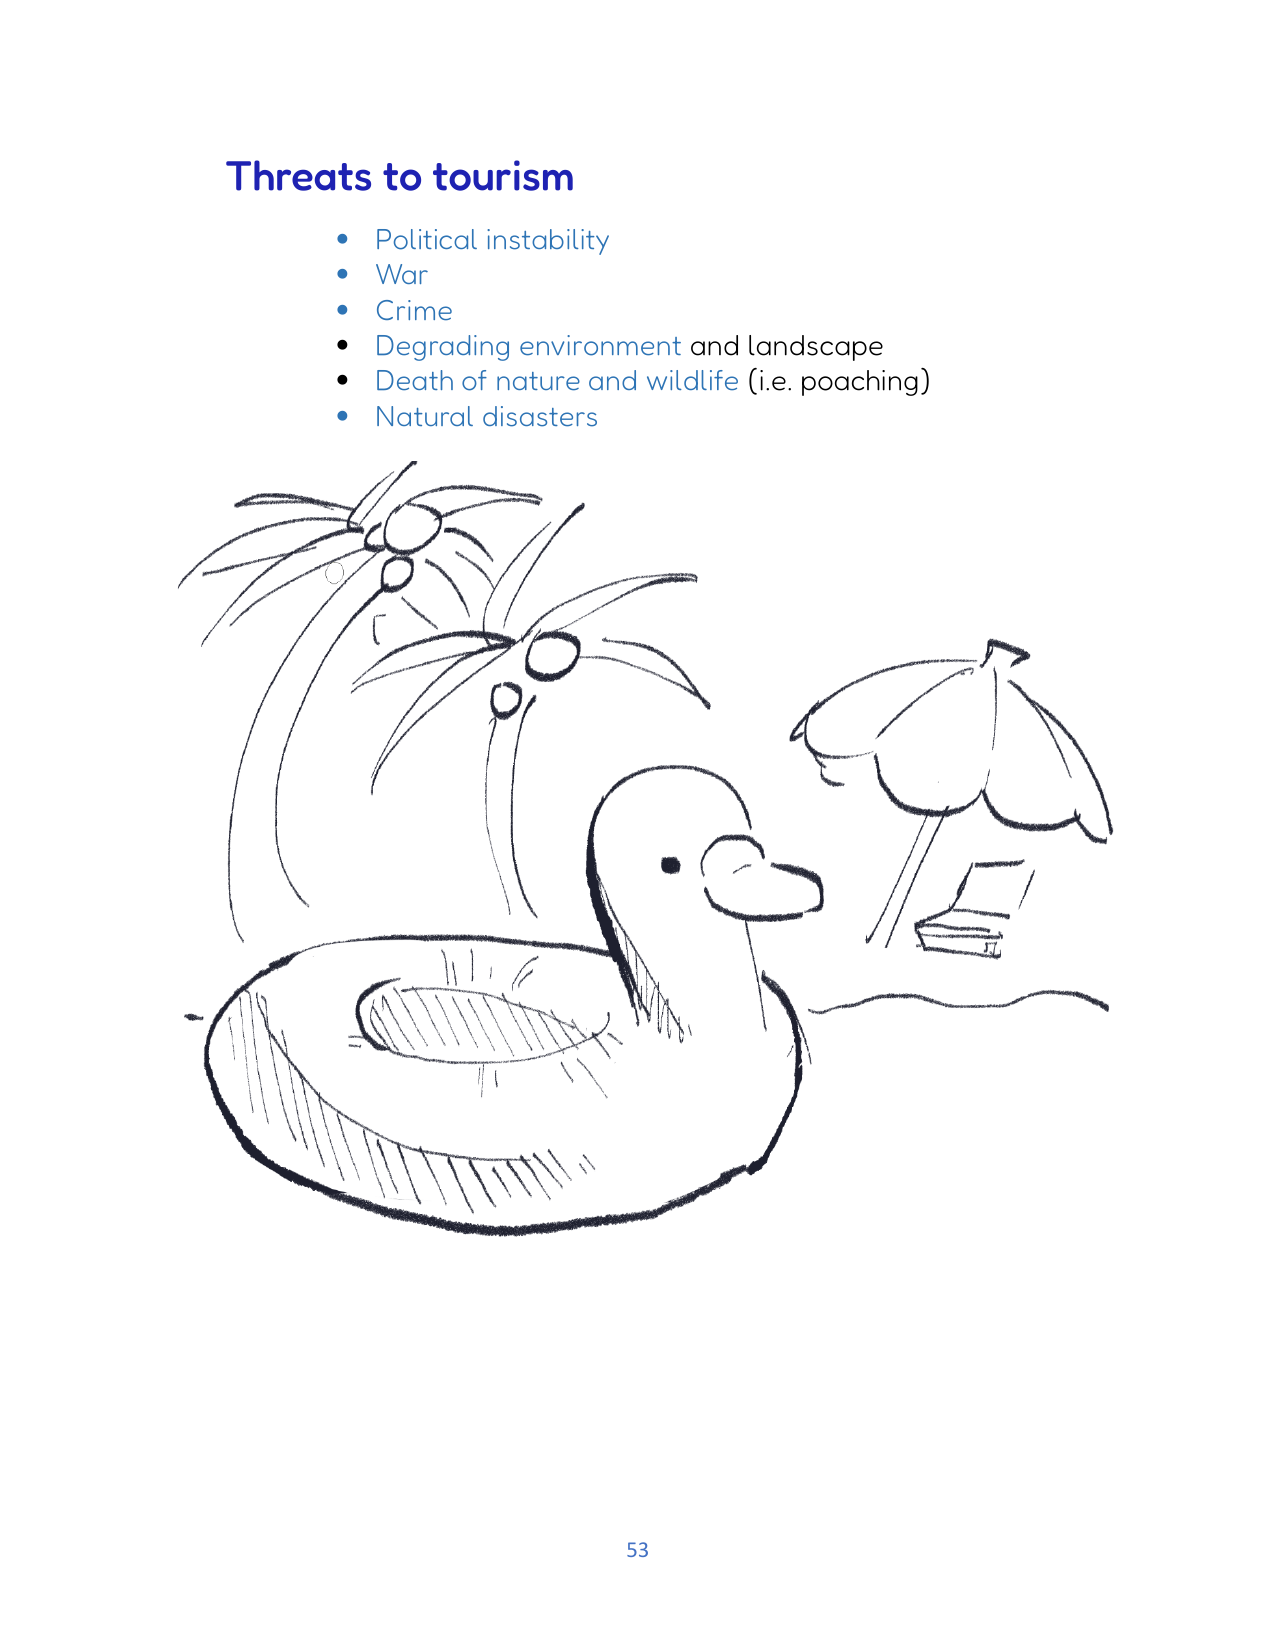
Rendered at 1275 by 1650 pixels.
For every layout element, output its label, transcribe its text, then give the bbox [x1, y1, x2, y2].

list Degrading environment and landscape [337, 327, 1125, 362]
picture [150, 461, 1125, 1269]
list Crime [337, 292, 1125, 327]
list War [337, 256, 1125, 292]
list Natural disasters [337, 398, 1125, 433]
list Political instability [337, 221, 1125, 256]
subtitle Threats to tourism [225, 150, 1125, 200]
list Death of nature and wildlife (i.e. poaching) [337, 362, 1125, 398]
